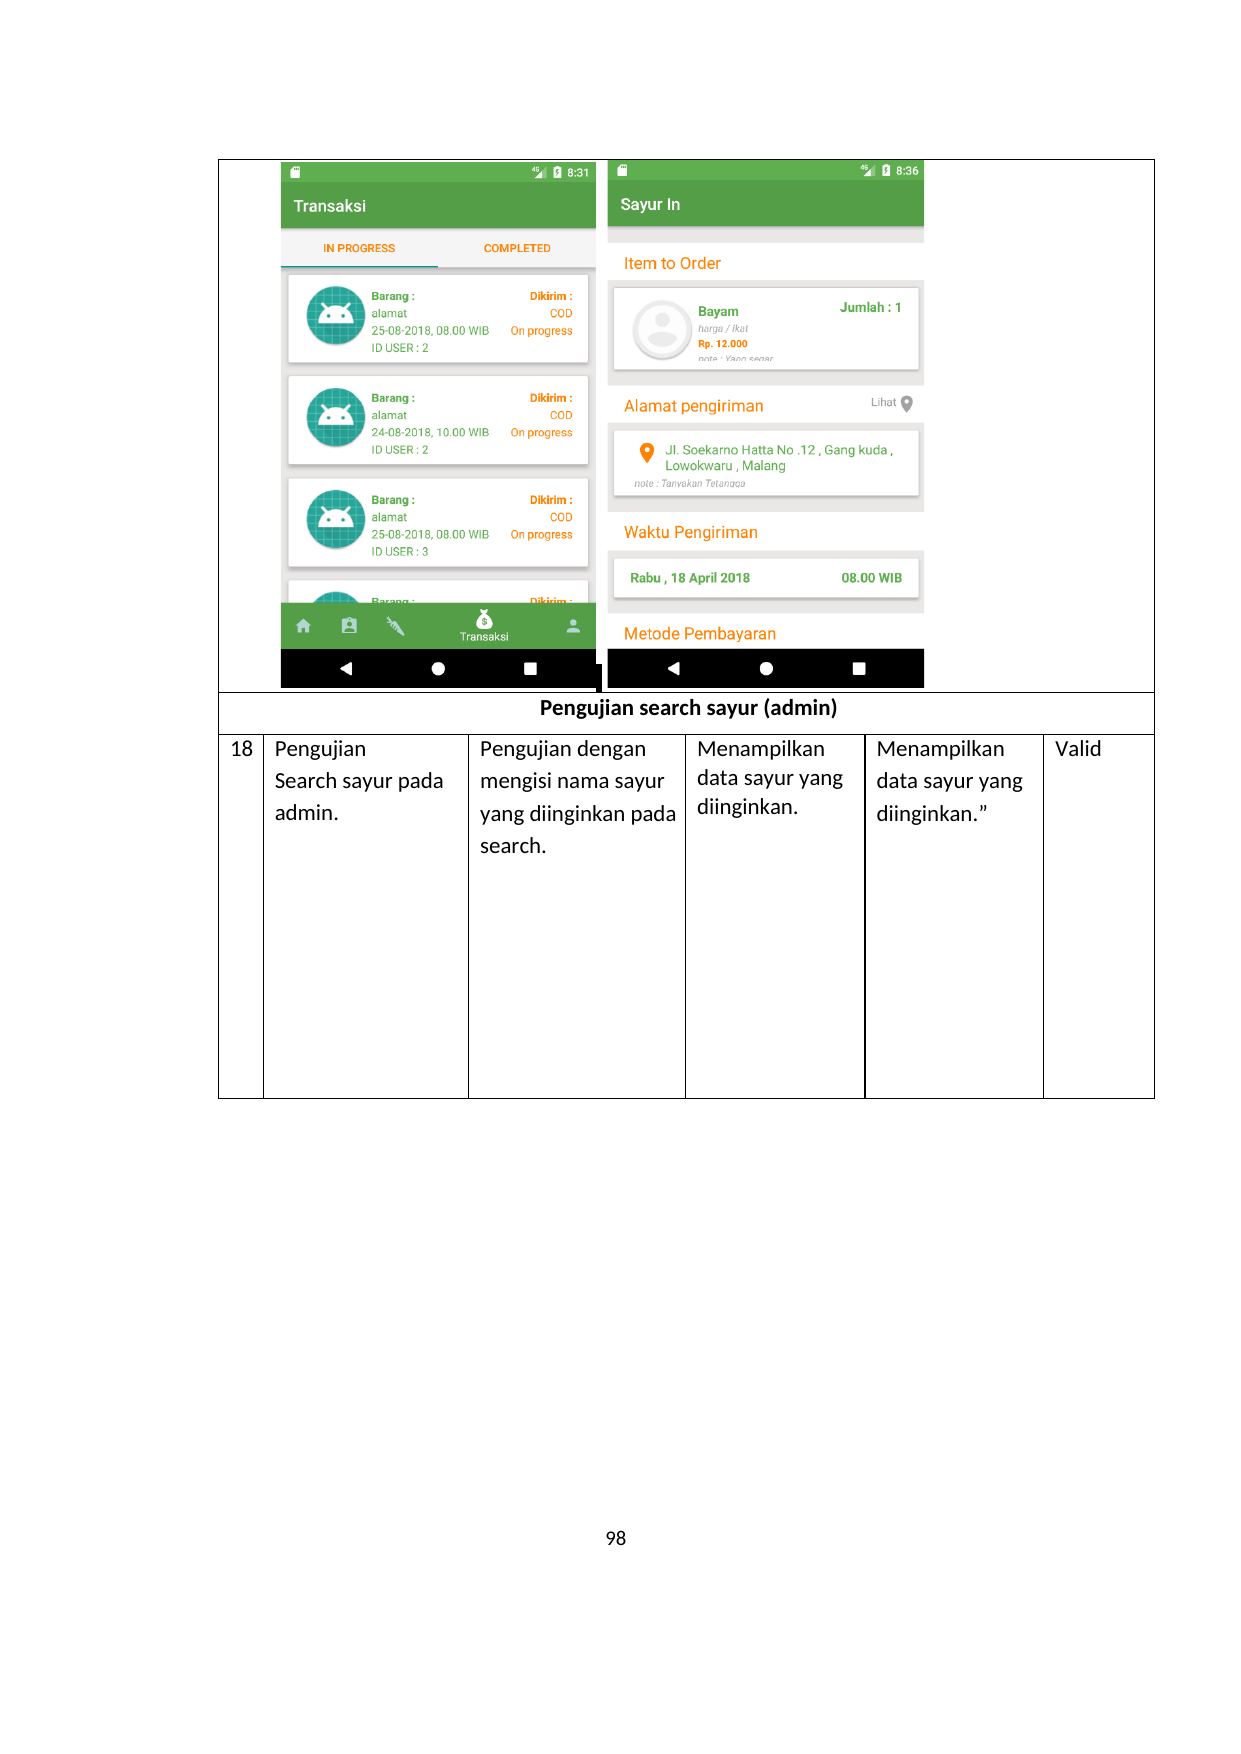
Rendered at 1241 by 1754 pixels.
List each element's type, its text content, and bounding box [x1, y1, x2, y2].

picture [607, 160, 925, 688]
table_cell Valid [1044, 735, 1154, 1098]
table_cell Menampilkan data sayur yang diinginkan. [686, 735, 864, 1098]
table_cell Pengujian Search sayur pada admin. [264, 735, 468, 1098]
table_cell Menampilkan data sayur yang diinginkan.” [866, 735, 1043, 1098]
table_cell Pengujian dengan mengisi nama sayur yang diinginkan pada search. [469, 735, 685, 1098]
table_cell Pengujian search sayur (admin) [219, 693, 1154, 733]
table_cell 18 [219, 735, 263, 1098]
picture [280, 162, 596, 688]
table_cell [219, 160, 1154, 692]
